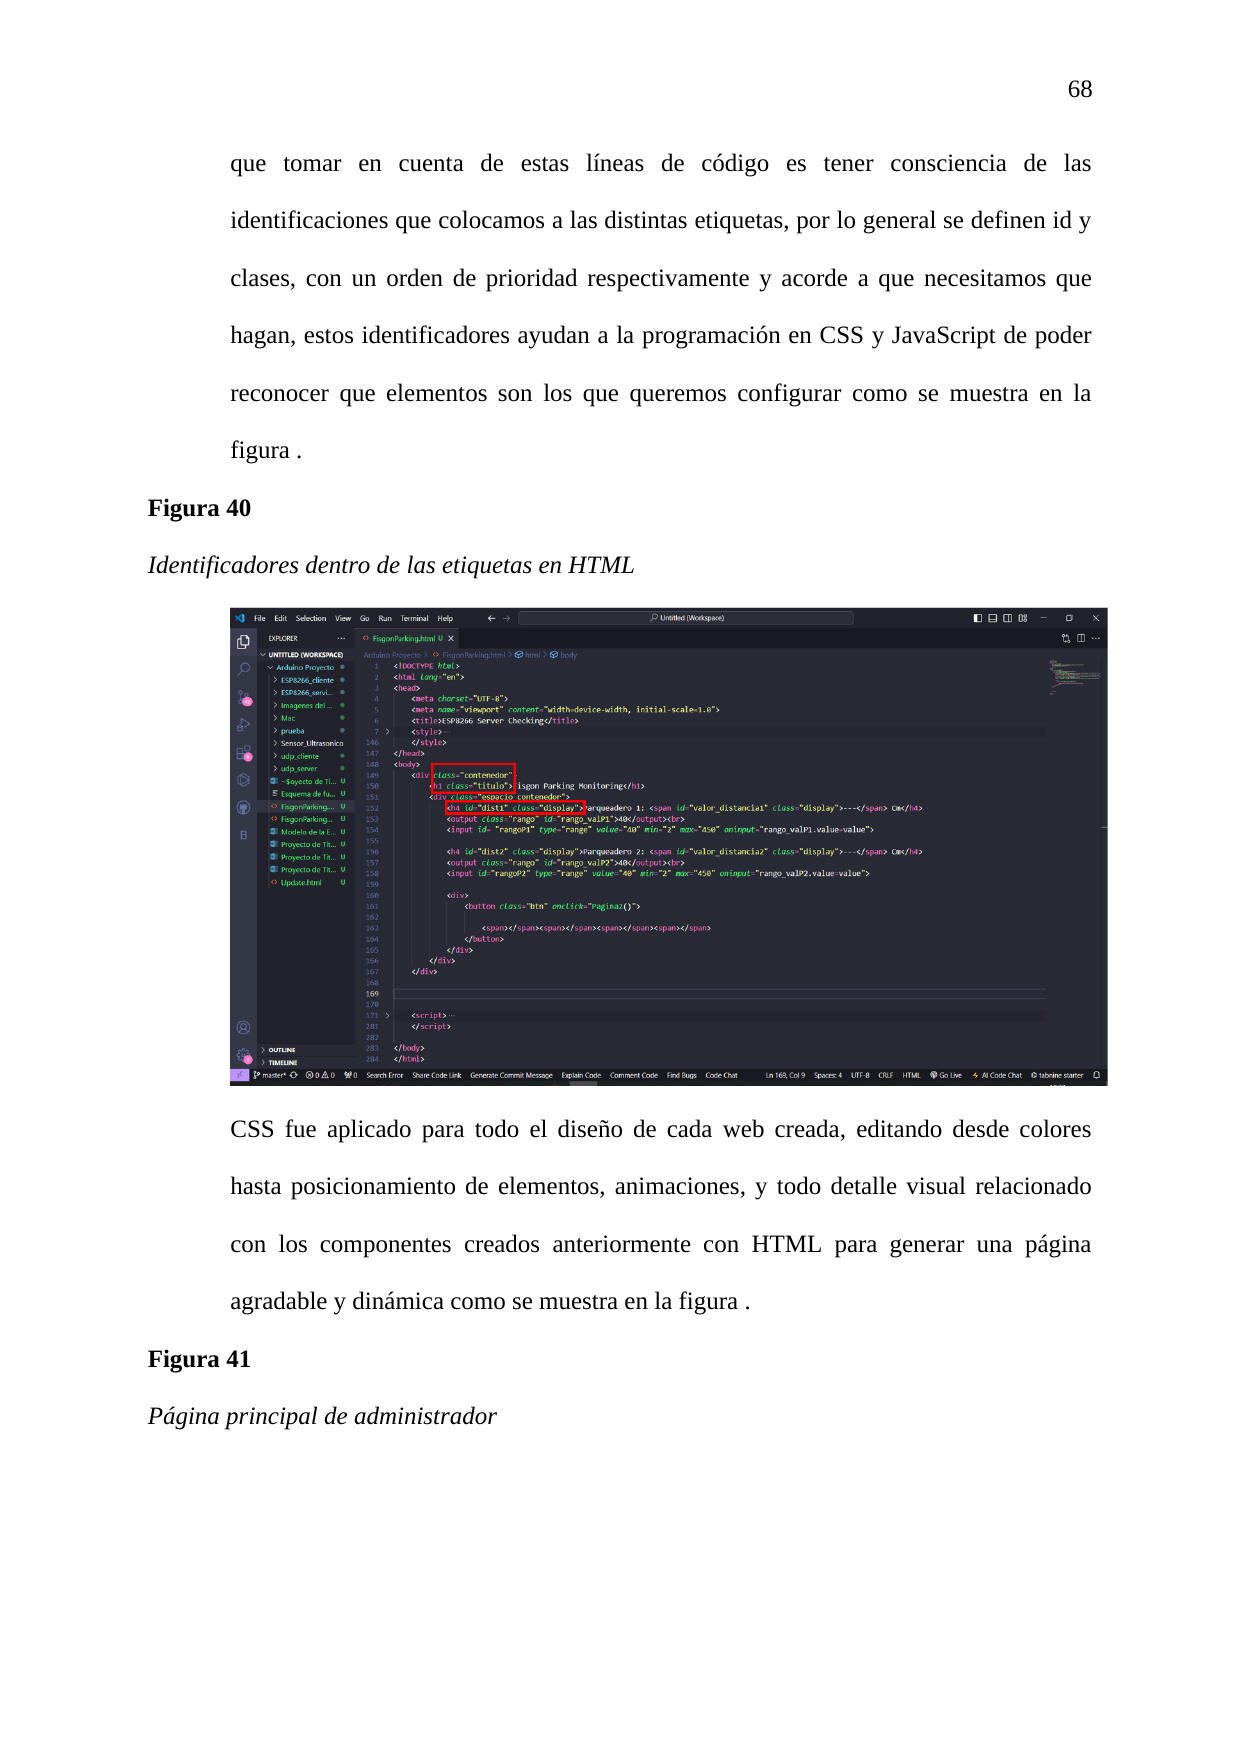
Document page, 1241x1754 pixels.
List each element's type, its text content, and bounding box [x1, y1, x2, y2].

text CSS fue aplicado para todo el diseño de cada web creada, editando desde colores hasta posicionamiento de elementos, animaciones, y todo detalle visual relacionado con los componentes creados anteriormente con HTML para generar una página agradable y dinámica como se muestra en la figura . [230, 1114, 1092, 1315]
text Figura 41 Página principal de administrador [148, 1344, 1092, 1430]
text Figura 40 Identificadores dentro de las etiquetas en HTML [148, 493, 1092, 579]
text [230, 148, 1092, 464]
picture [230, 607, 1108, 1086]
